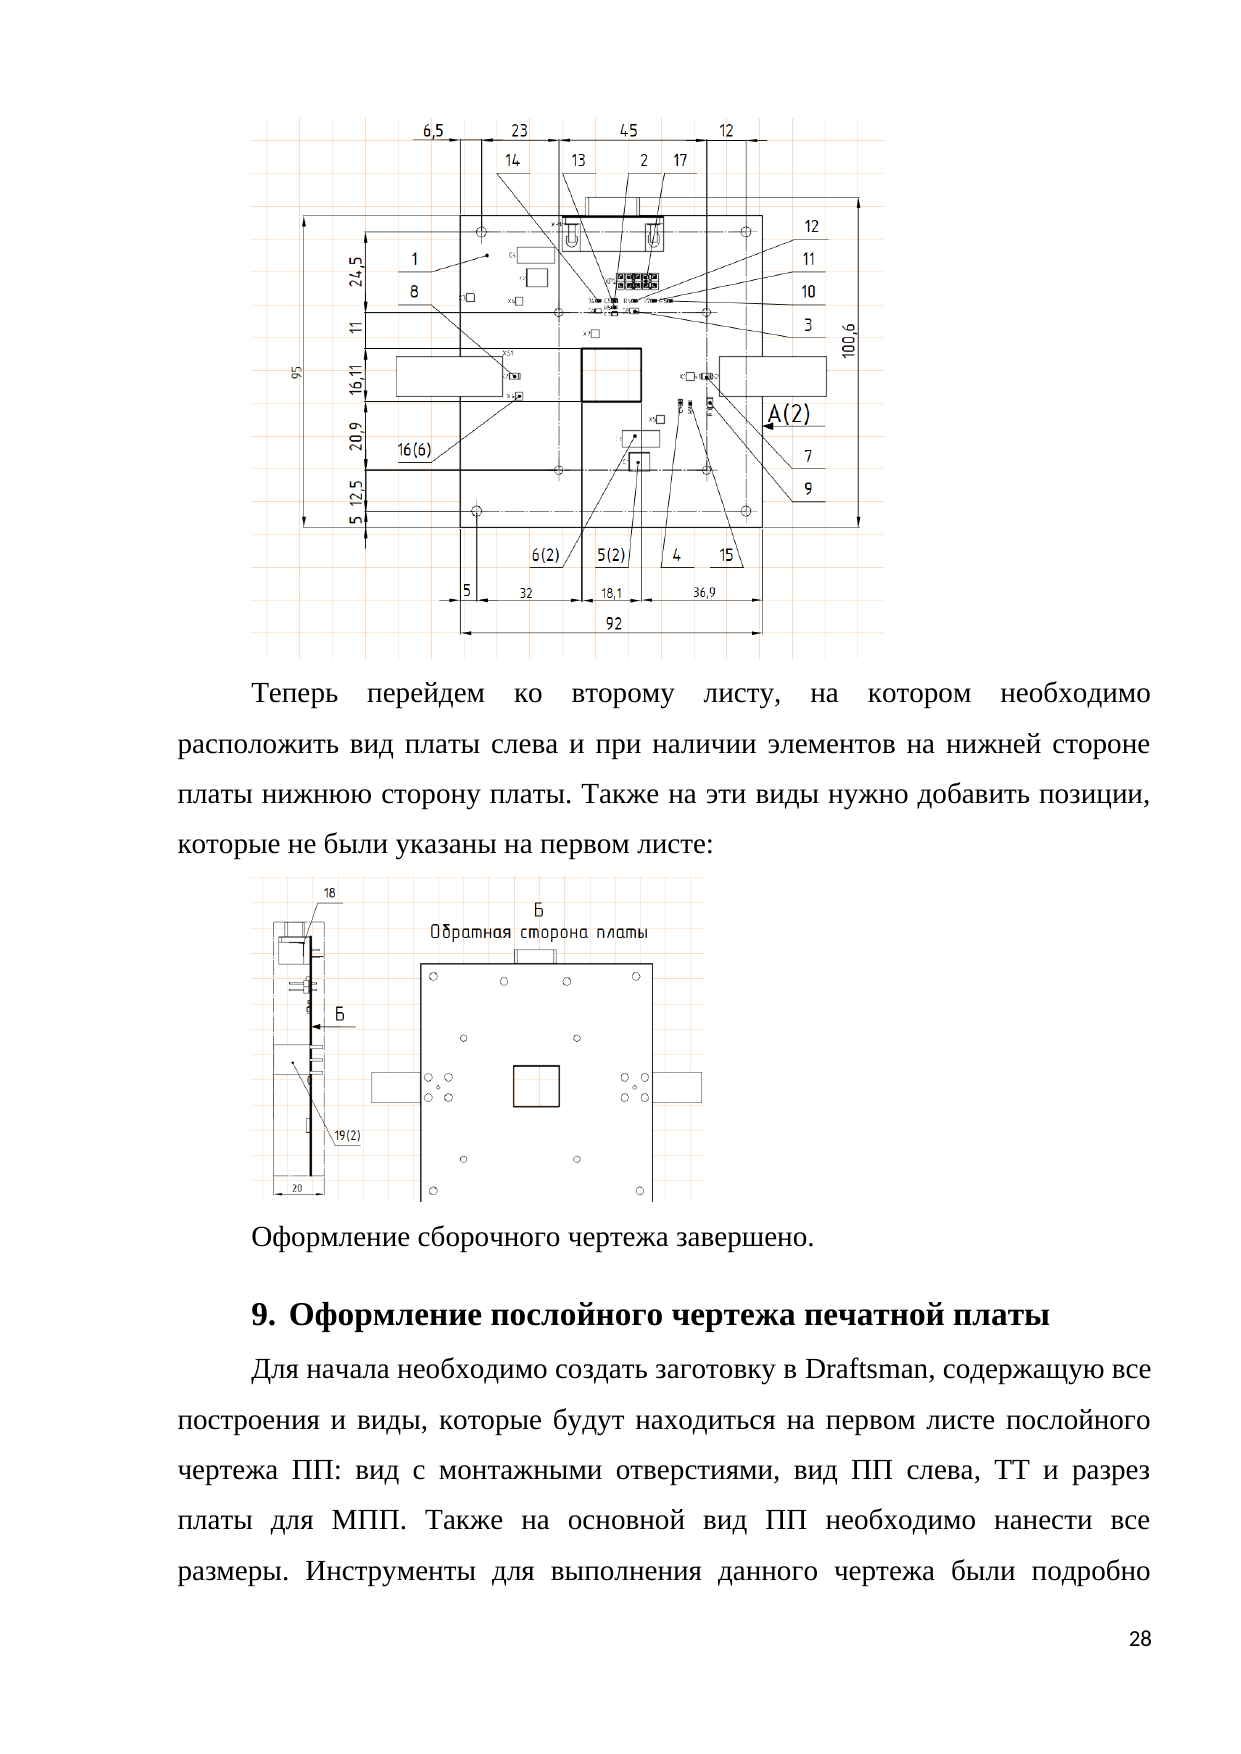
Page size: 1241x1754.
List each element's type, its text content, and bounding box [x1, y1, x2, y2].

text Теперь перейдем ко второму листу, на котором необходимо расположить вид платы слева и при наличии элементов на нижней стороне платы нижнюю сторону платы. Также на эти виды нужно добавить позиции, которые не были указаны на первом листе: [177, 676, 1152, 860]
subtitle Оформление послойного чертежа печатной платы [251, 1294, 1152, 1332]
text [177, 1351, 1152, 1586]
picture [251, 876, 704, 1202]
picture [251, 118, 884, 659]
text Оформление сборочного чертежа завершено. [177, 1219, 1152, 1252]
